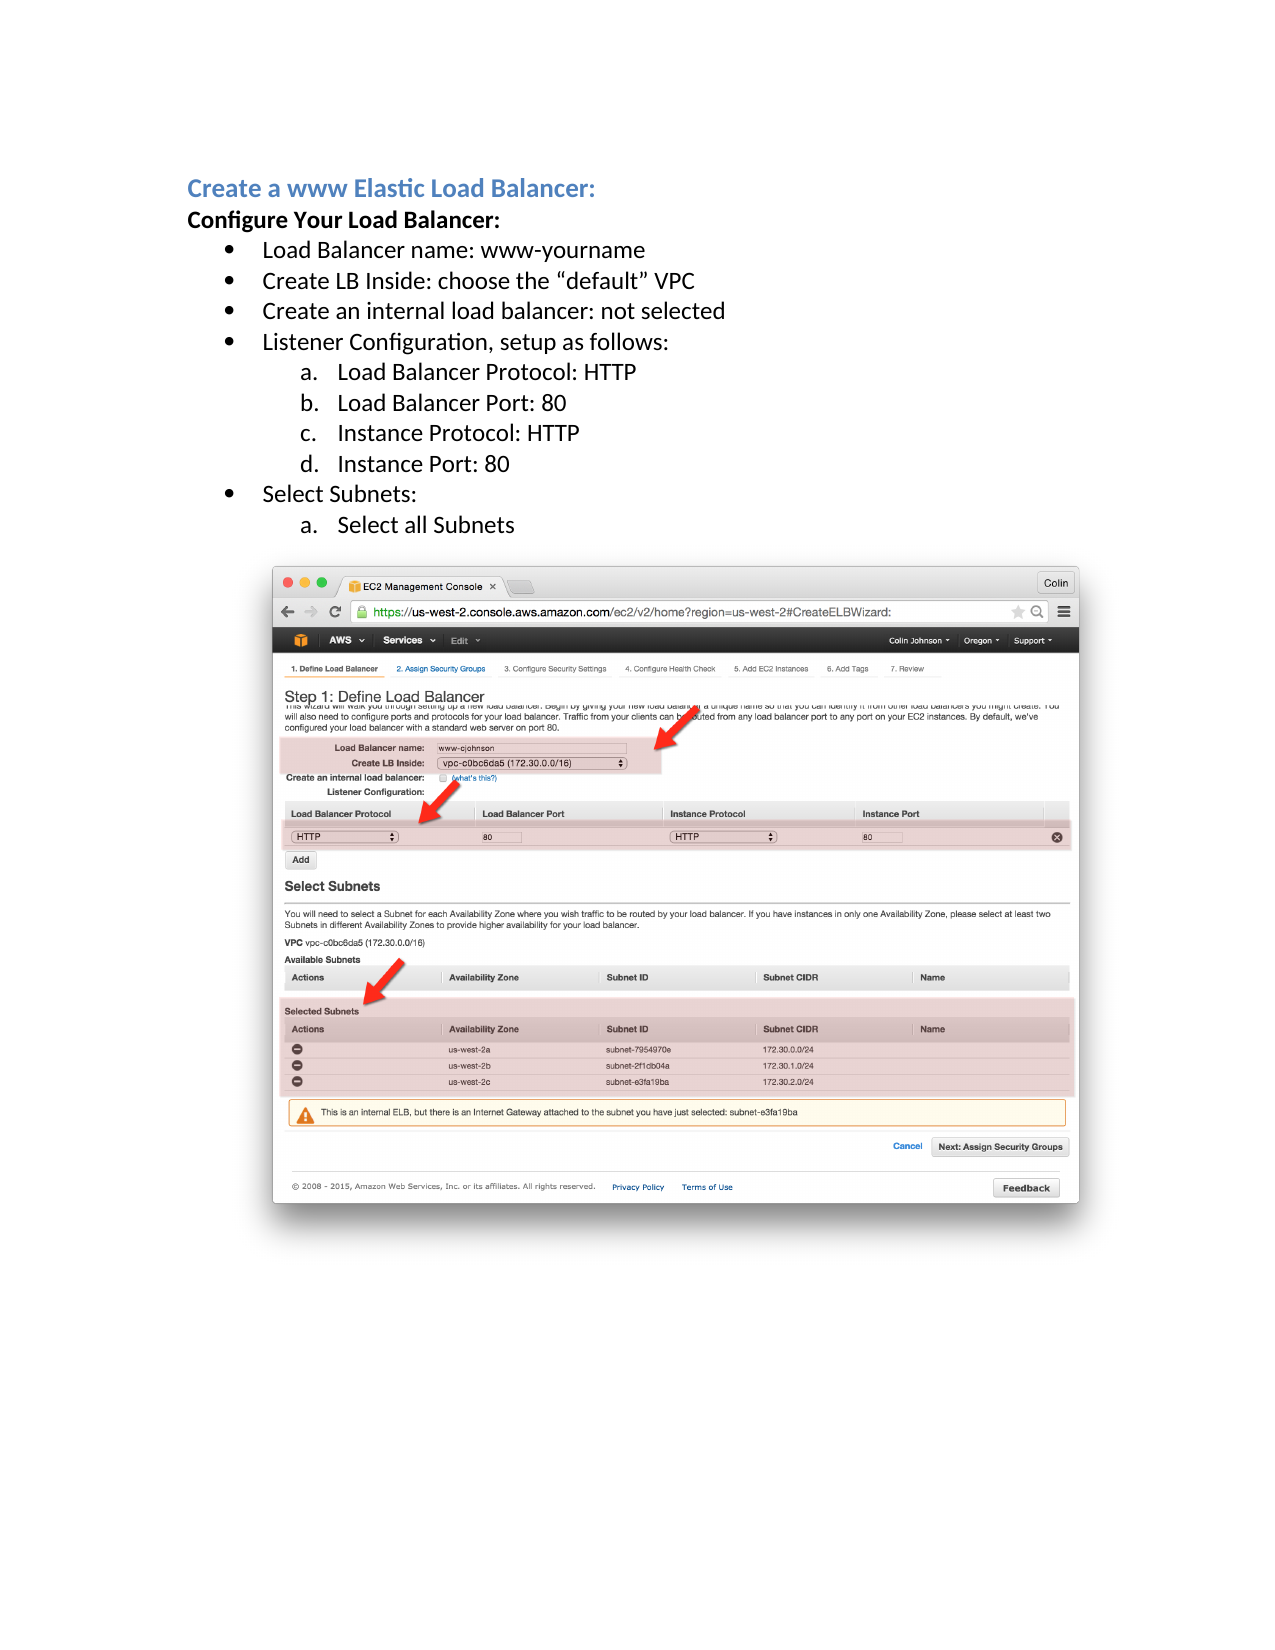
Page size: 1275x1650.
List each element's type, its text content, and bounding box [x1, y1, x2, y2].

list Load Balancer Port: 80 [300, 387, 1087, 417]
list Create an internal load balancer: not selected [225, 295, 1087, 326]
picture [225, 539, 1125, 1271]
list Create LB Inside: choose the “default” VPC [225, 265, 1087, 295]
list Load Balancer name: www-yourname [225, 234, 1087, 265]
list Select all Subnets [300, 509, 1087, 539]
list Listener Configuration, setup as follows: [225, 326, 1087, 356]
text Configure Your Load Balancer: [187, 204, 1087, 234]
list Instance Protocol: HTTP [300, 417, 1087, 448]
subtitle Create a www Elastic Load Balancer: [187, 171, 1087, 204]
list Select Subnets: [225, 478, 1087, 509]
list Instance Port: 80 [300, 448, 1087, 478]
list Load Balancer Protocol: HTTP [300, 356, 1087, 387]
